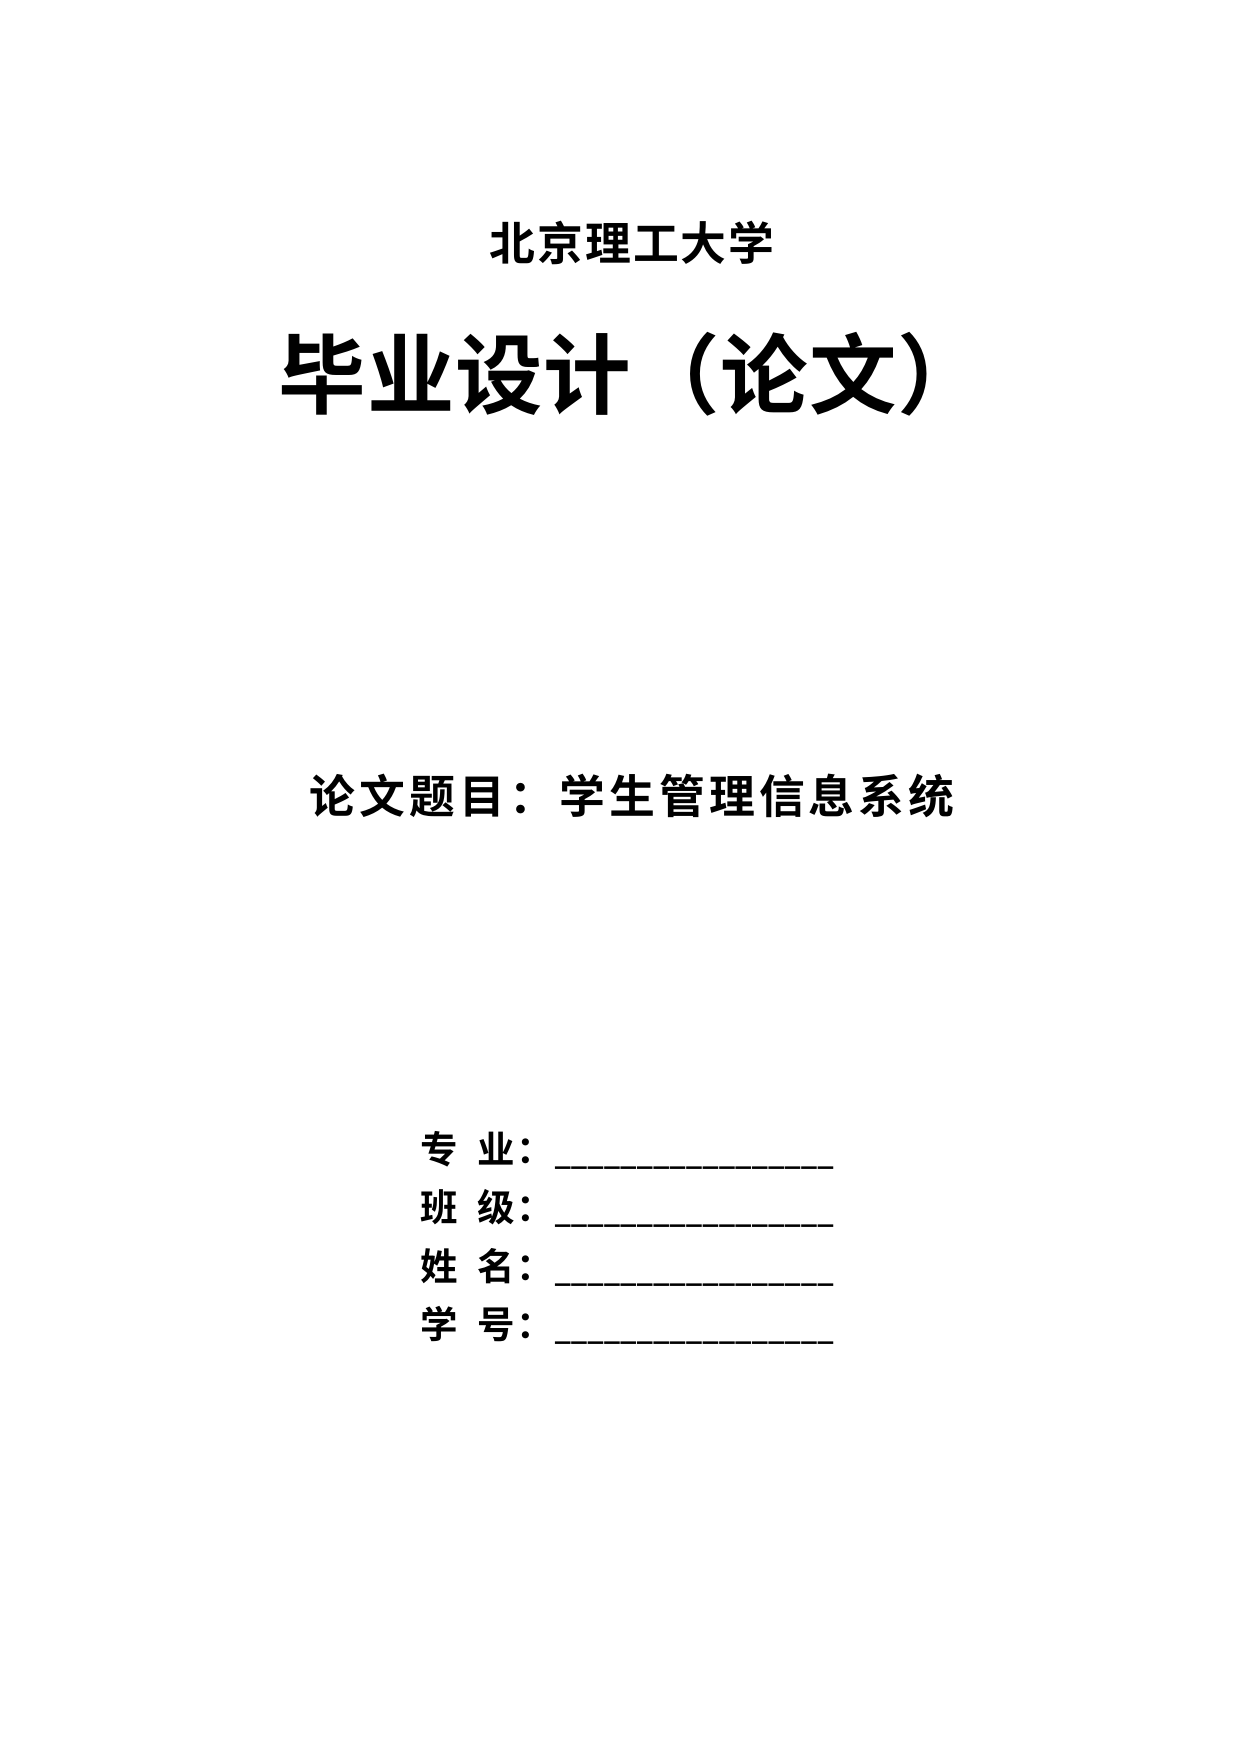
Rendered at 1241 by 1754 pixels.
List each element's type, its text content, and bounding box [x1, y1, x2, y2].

text 论文题目：学生管理信息系统 [177, 777, 1087, 823]
text 学 号：_________________ [352, 1302, 1087, 1348]
text 北京理工大学 [177, 207, 1087, 273]
text 毕业设计（论文） [177, 306, 1087, 433]
text 班 级：_________________ [352, 1185, 1087, 1231]
text 专 业：_________________ [352, 1127, 1087, 1173]
text 姓 名：_________________ [352, 1243, 1087, 1289]
